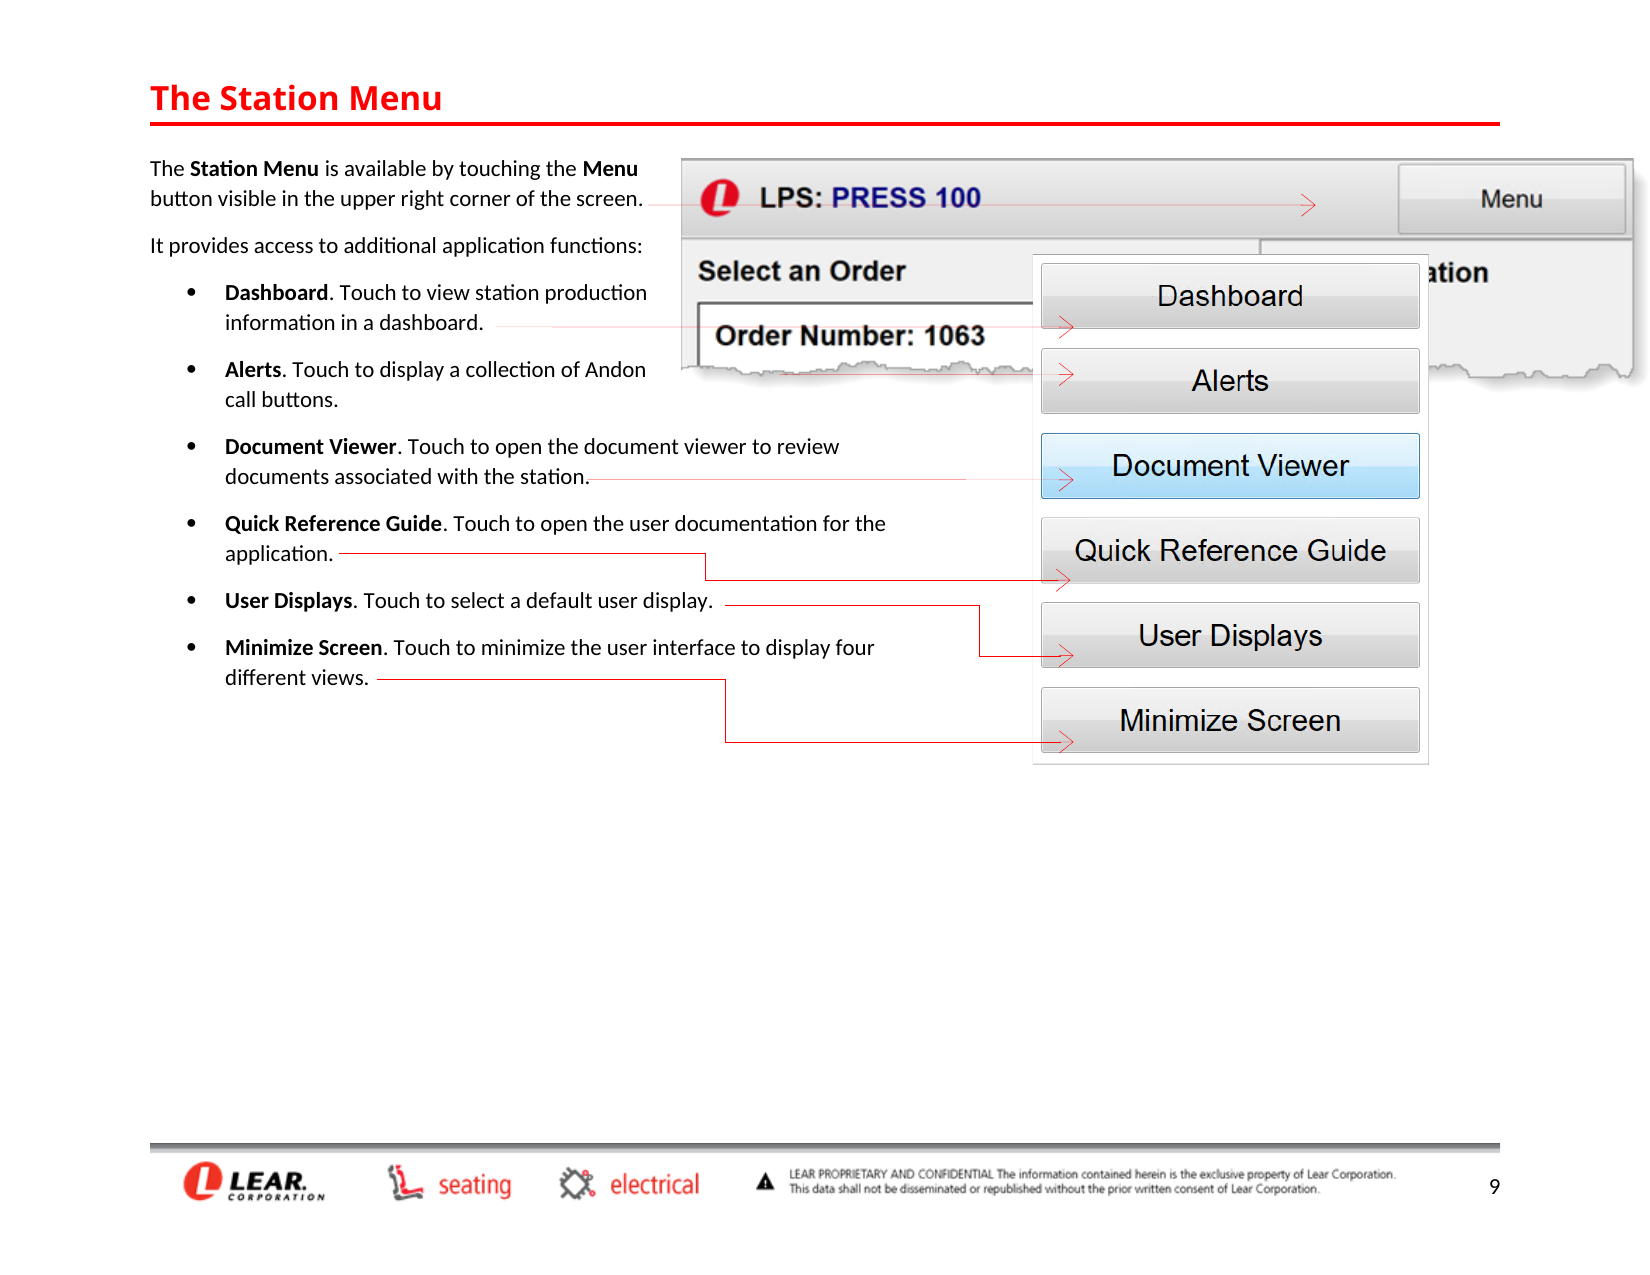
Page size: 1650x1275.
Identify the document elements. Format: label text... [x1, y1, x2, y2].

text It provides access to additional application functions: [150, 231, 681, 259]
picture [681, 158, 1650, 765]
picture [150, 1143, 1500, 1209]
text The Station Menu is available by touching the Menu button visible in the upper right corner of the screen. [150, 154, 1500, 212]
list Dashboard. Touch to view station production information in a dashboard. [187, 278, 681, 336]
list Alerts. Touch to display a collection of Andon call buttons. [187, 355, 928, 413]
subtitle The Station Menu [150, 75, 1500, 122]
list Quick Reference Guide. Touch to open the user documentation for the application. [187, 509, 928, 568]
list Document Viewer. Touch to open the document viewer to review documents associated with the station. [187, 432, 928, 491]
list User Displays. Touch to select a default user display. [187, 586, 928, 614]
list Minimize Screen. Touch to minimize the user interface to display four different views. [187, 633, 928, 692]
